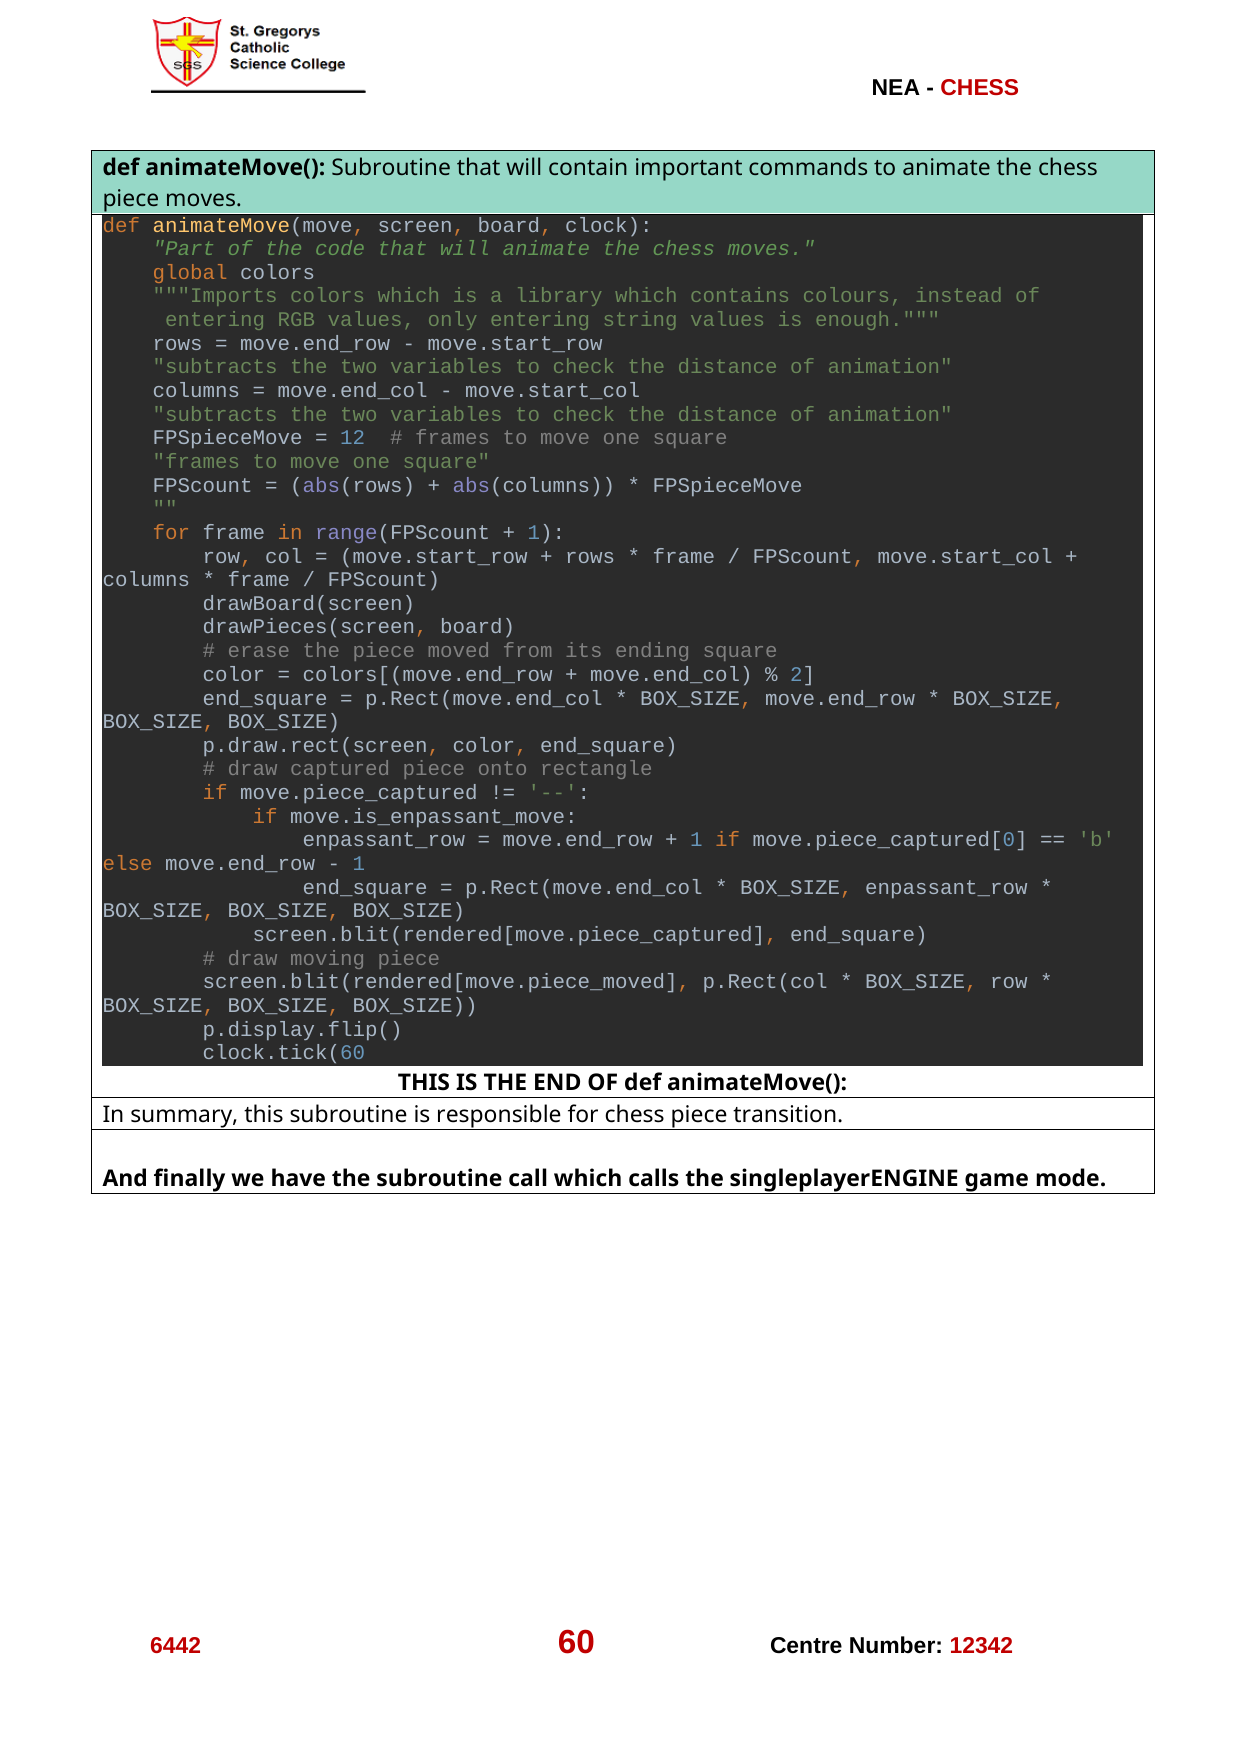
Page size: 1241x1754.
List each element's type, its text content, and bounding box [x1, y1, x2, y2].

table_header def animateMove(): Subroutine that will contain important commands to animate the chess piece moves. [92, 151, 1154, 213]
picture [151, 17, 369, 96]
table_cell And finally we have the subroutine call which calls the singleplayerENGINE game mode. [92, 1130, 1154, 1193]
table_cell In summary, this subroutine is responsible for chess piece transition. [92, 1098, 1154, 1129]
table_cell def animateMove(move, screen, board, clock): "Part of the code that will animate the chess moves." global colors """Imports colors which is a library which contains colours, instead of entering RGB values, only entering string values is enough.""" rows = move.end_row - move.start_row "subtracts the two variables to check the distance of animation" columns = move.end_col - move.start_col "subtracts the two variables to check the distance of animation" FPSpieceMove = 12 # frames to move one square "frames to move one square" FPScount = (abs(rows) + abs(columns)) * FPSpieceMove "" for frame in range(FPScount + 1): row, col = (move.start_row + rows * frame / FPScount, move.start_col + columns * frame / FPScount) drawBoard(screen) drawPieces(screen, board) # erase the piece moved from its ending square color = colors[(move.end_row + move.end_col) % 2] end_square = p.Rect(move.end_col * BOX_SIZE, move.end_row * BOX_SIZE, BOX_SIZE, BOX_SIZE) p.draw.rect(screen, color, end_square) # draw captured piece onto rectangle if move.piece_captured != '--': if move.is_enpassant_move: enpassant_row = move.end_row + 1 if move.piece_captured[0] == 'b' else move.end_row - 1 end_square = p.Rect(move.end_col * BOX_SIZE, enpassant_row * BOX_SIZE, BOX_SIZE, BOX_SIZE) screen.blit(rendered[move.piece_captured], end_square) # draw moving piece screen.blit(rendered[move.piece_moved], p.Rect(col * BOX_SIZE, row * BOX_SIZE, BOX_SIZE, BOX_SIZE)) p.display.flip() clock.tick(60 THIS IS THE END OF def animateMove(): [92, 215, 1154, 1097]
